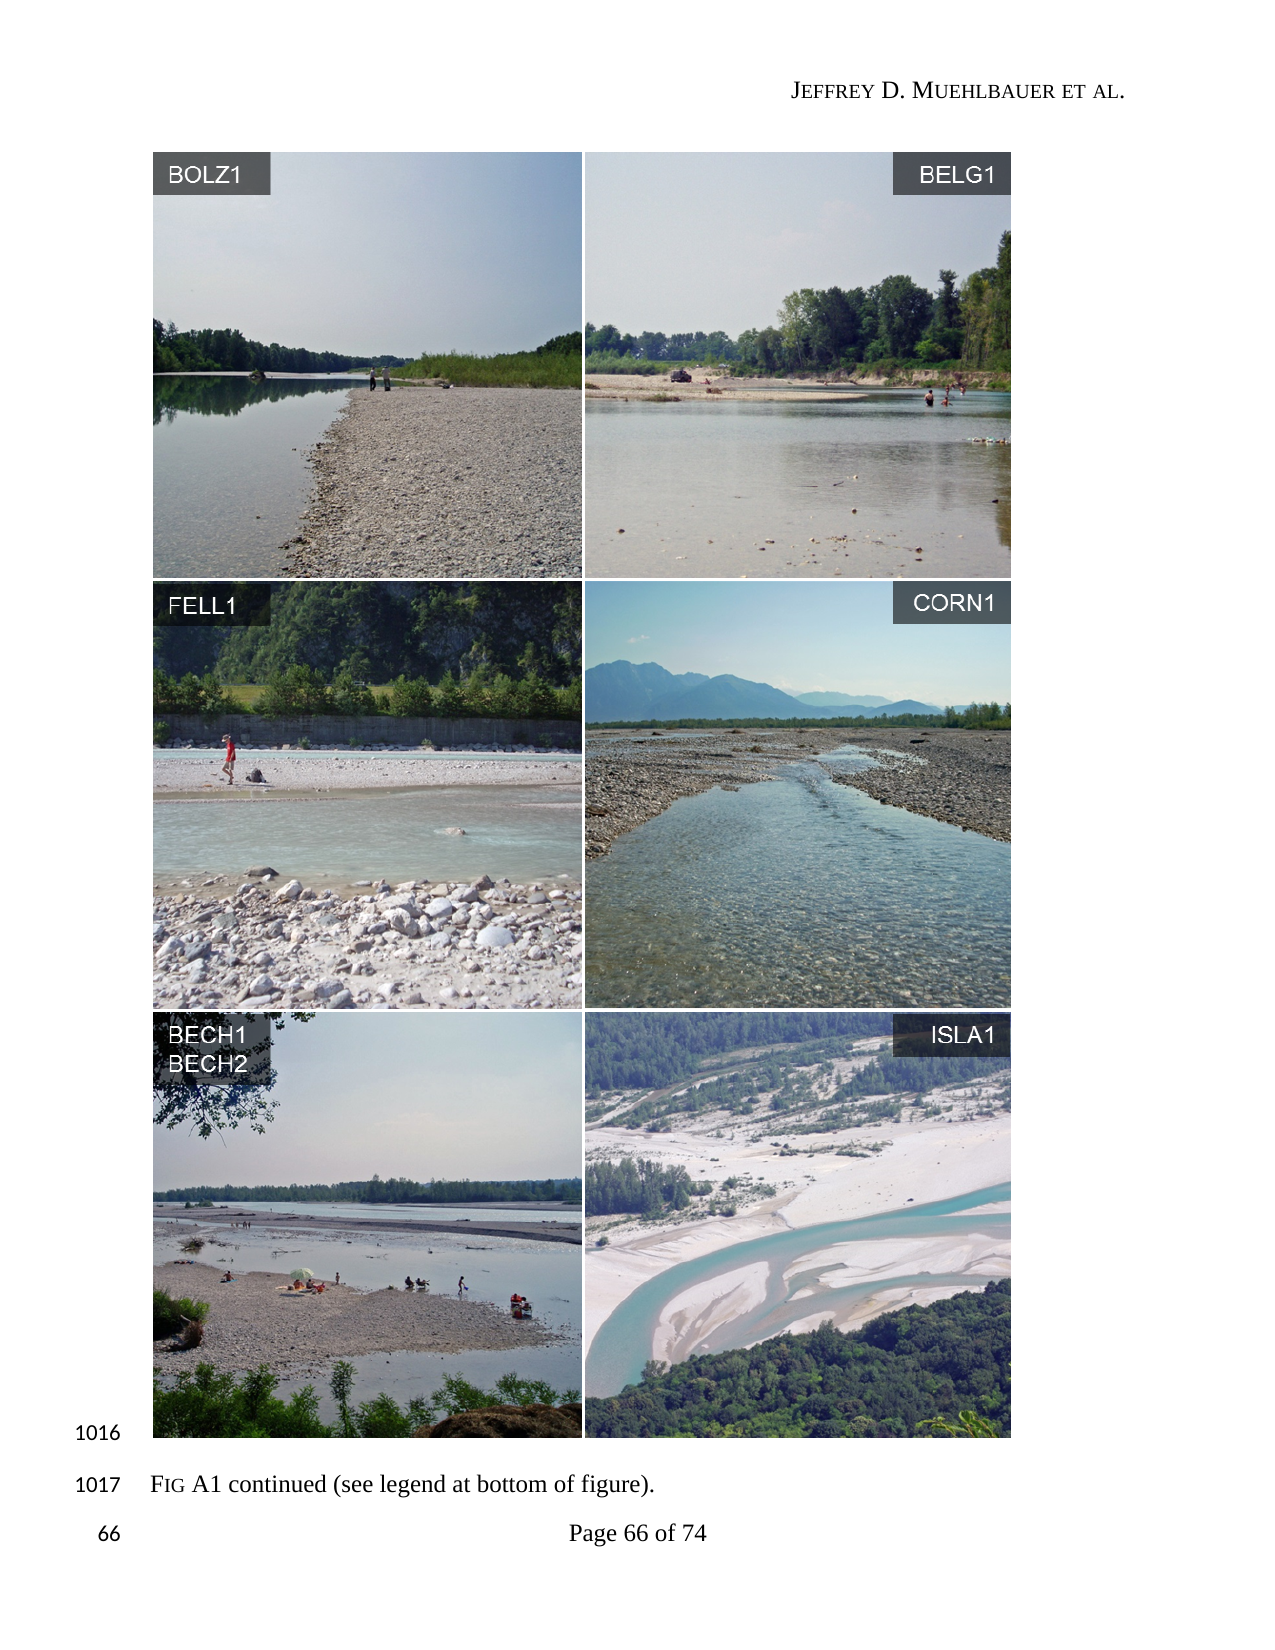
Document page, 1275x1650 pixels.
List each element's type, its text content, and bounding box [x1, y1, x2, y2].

text Fig A1 continued (see legend at bottom of figure). [150, 1469, 1125, 1497]
picture [150, 150, 1013, 1440]
